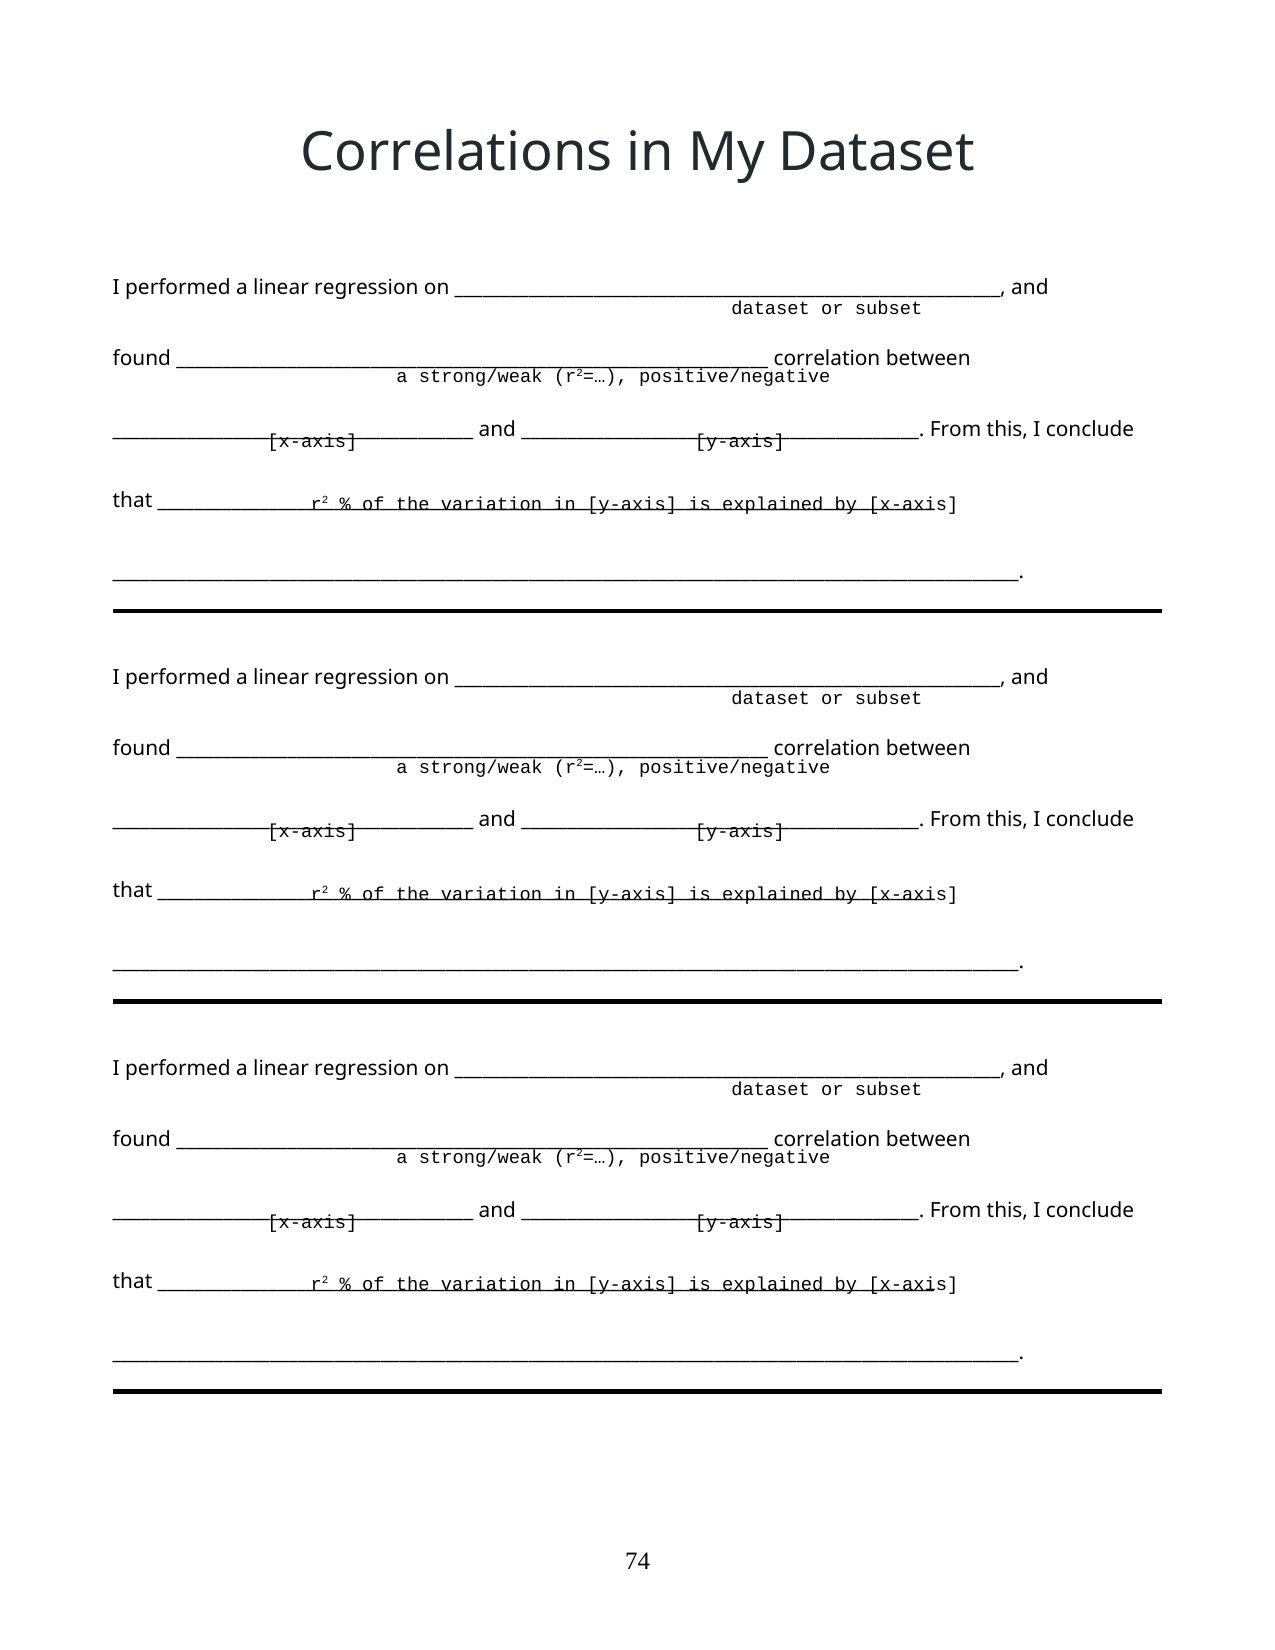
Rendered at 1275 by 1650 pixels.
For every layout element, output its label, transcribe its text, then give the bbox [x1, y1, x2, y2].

table_cell I performed a linear regression on ___________________________________________________________, and found ________________________________________________________________ correlation between _______________________________________ and ___________________________________________. From this, I conclude that ____________________________________________________________________________________ __________________________________________________________________________________________________. [113, 613, 1162, 999]
subtitle Correlations in My Dataset [112, 112, 1162, 186]
table_cell I performed a linear regression on ___________________________________________________________, and found ________________________________________________________________ correlation between _______________________________________ and ___________________________________________. From this, I conclude that ____________________________________________________________________________________ __________________________________________________________________________________________________. [113, 1004, 1162, 1389]
table_header I performed a linear regression on ___________________________________________________________, and found ________________________________________________________________ correlation between _______________________________________ and ___________________________________________. From this, I conclude that ____________________________________________________________________________________ __________________________________________________________________________________________________. [113, 223, 1162, 609]
